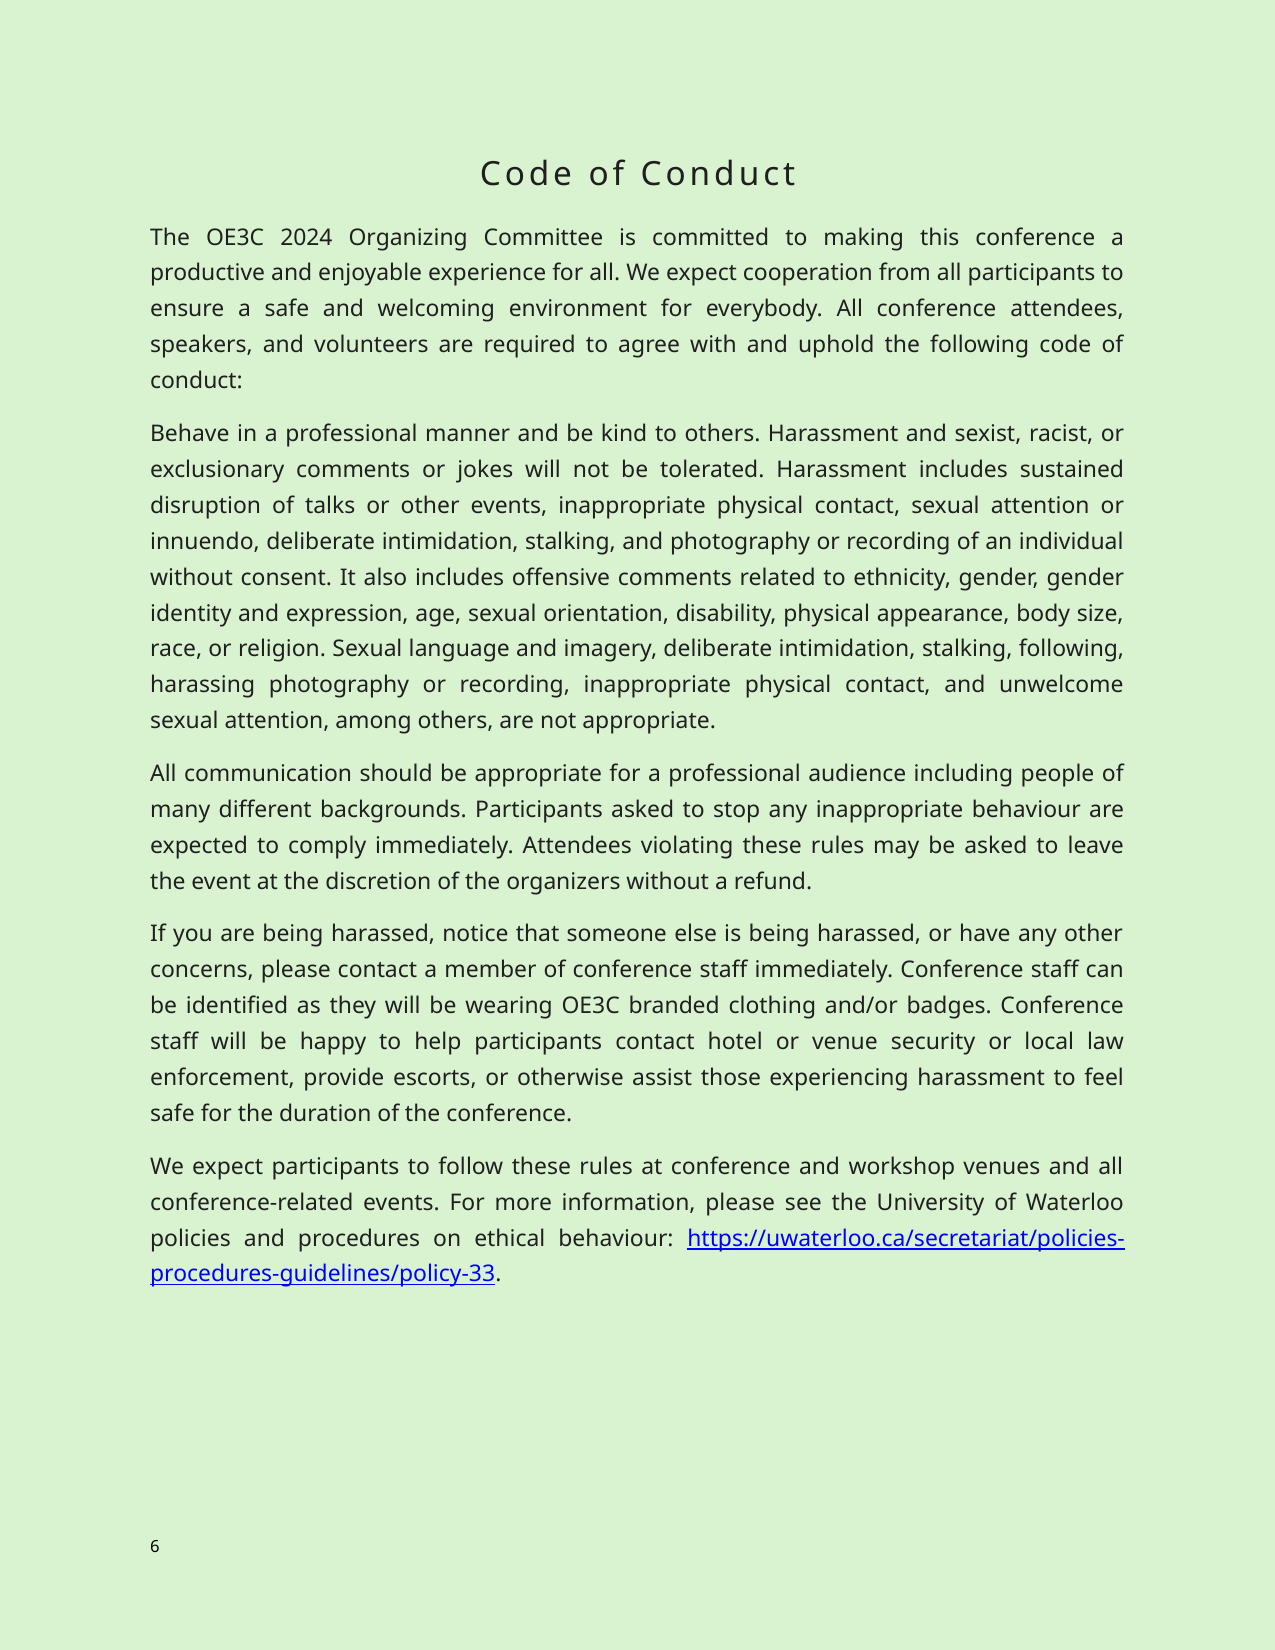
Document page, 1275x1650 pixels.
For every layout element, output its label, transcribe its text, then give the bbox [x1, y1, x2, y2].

text All communication should be appropriate for a professional audience including people of many different backgrounds. Participants asked to stop any inappropriate behaviour are expected to comply immediately. Attendees violating these rules may be asked to leave the event at the discretion of the organizers without a refund. [150, 757, 1125, 896]
text We expect participants to follow these rules at conference and workshop venues and all conference-related events. For more information, please see the University of Waterloo policies and procedures on ethical behaviour: https://uwaterloo.ca/secretariat/policies-procedures-guidelines/policy-33. [150, 1149, 1125, 1289]
text Behave in a professional manner and be kind to others. Harassment and sexist, racist, or exclusionary comments or jokes will not be tolerated. Harassment includes sustained disruption of talks or other events, inappropriate physical contact, sexual attention or innuendo, deliberate intimidation, stalking, and photography or recording of an individual without consent. It also includes offensive comments related to ethnicity, gender, gender identity and expression, age, sexual orientation, disability, physical appearance, body size, race, or religion. Sexual language and imagery, deliberate intimidation, stalking, following, harassing photography or recording, inappropriate physical contact, and unwelcome sexual attention, among others, are not appropriate. [150, 417, 1125, 736]
text The OE3C 2024 Organizing Committee is committed to making this conference a productive and enjoyable experience for all. We expect cooperation from all participants to ensure a safe and welcoming environment for everybody. All conference attendees, speakers, and volunteers are required to agree with and uphold the following code of conduct: [150, 220, 1125, 395]
text Code of Conduct [150, 150, 1125, 195]
text If you are being harassed, notice that someone else is being harassed, or have any other concerns, please contact a member of conference staff immediately. Conference staff can be identified as they will be wearing OE3C branded clothing and/or badges. Conference staff will be happy to help participants contact hotel or venue security or local law enforcement, provide escorts, or otherwise assist those experiencing harassment to feel safe for the duration of the conference. [150, 917, 1125, 1128]
